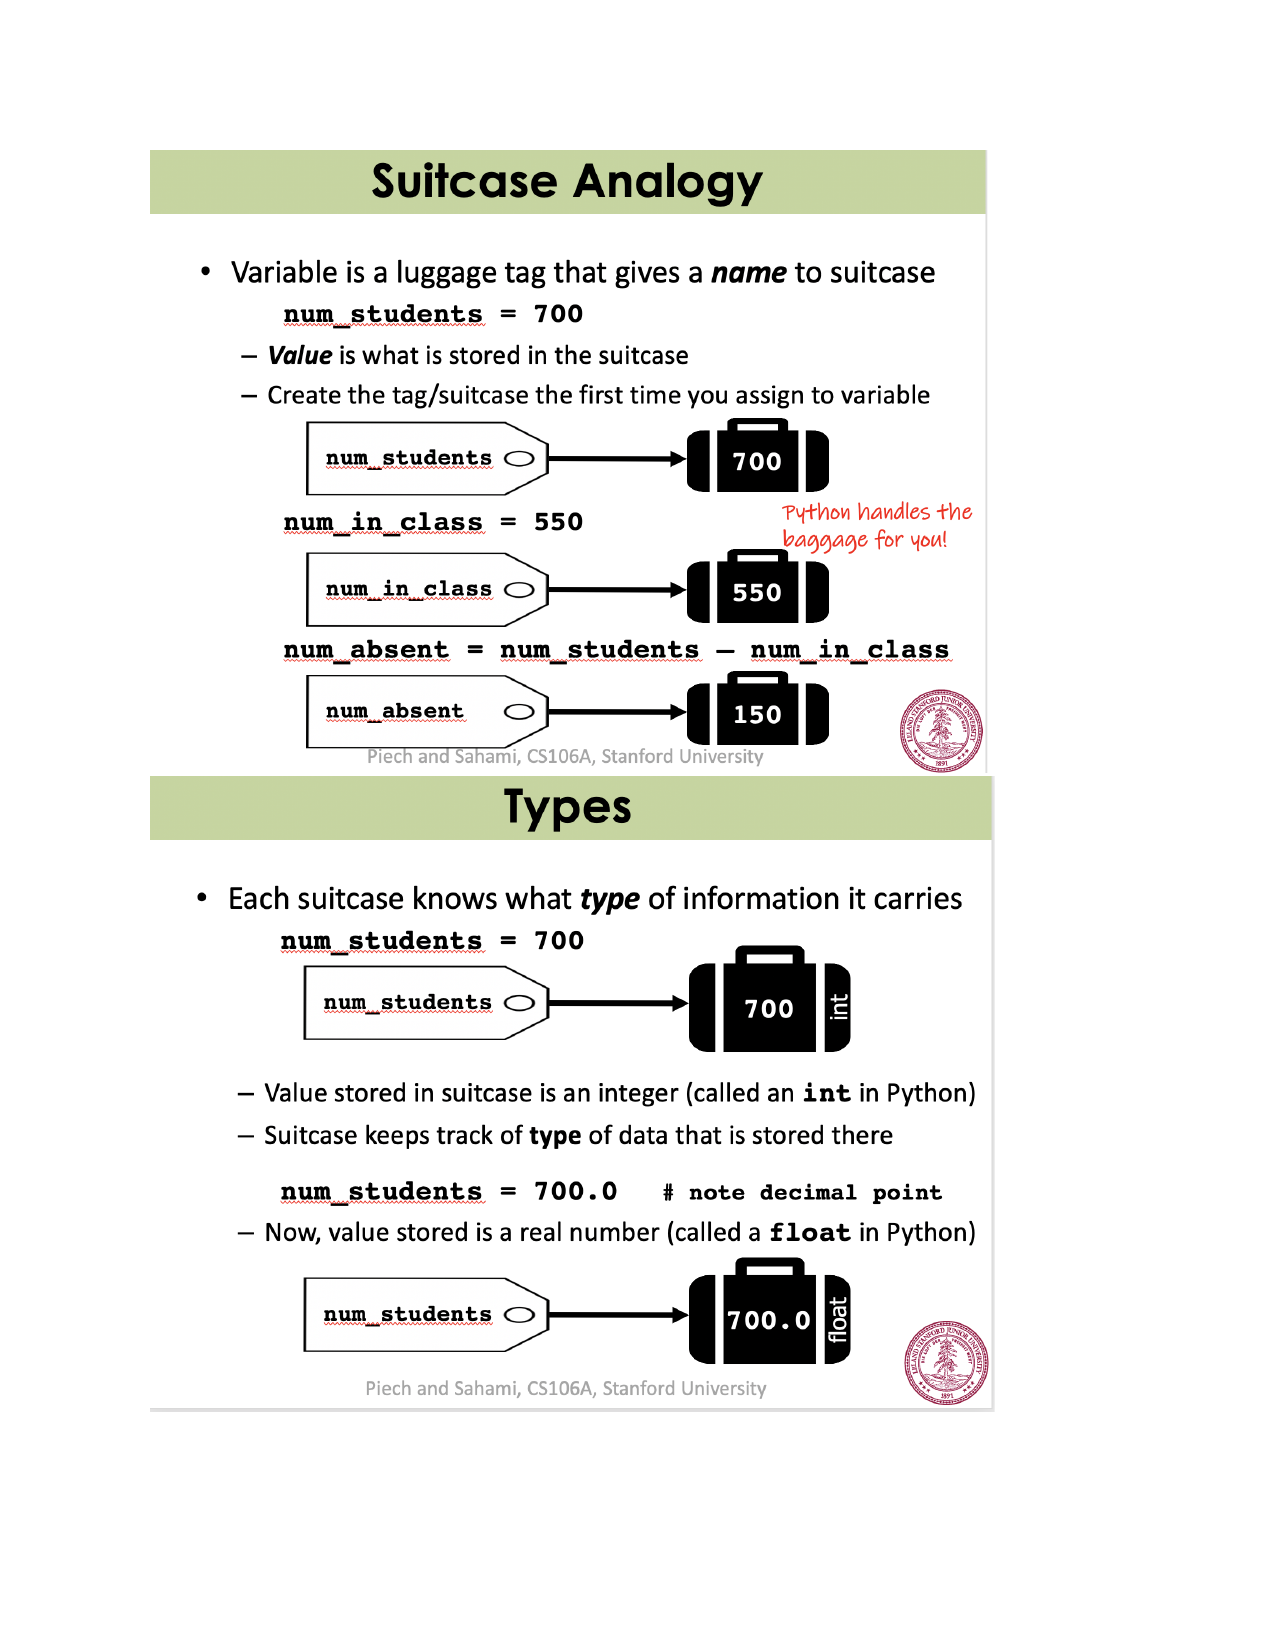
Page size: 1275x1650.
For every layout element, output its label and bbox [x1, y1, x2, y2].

picture [150, 150, 988, 773]
picture [150, 776, 995, 1412]
